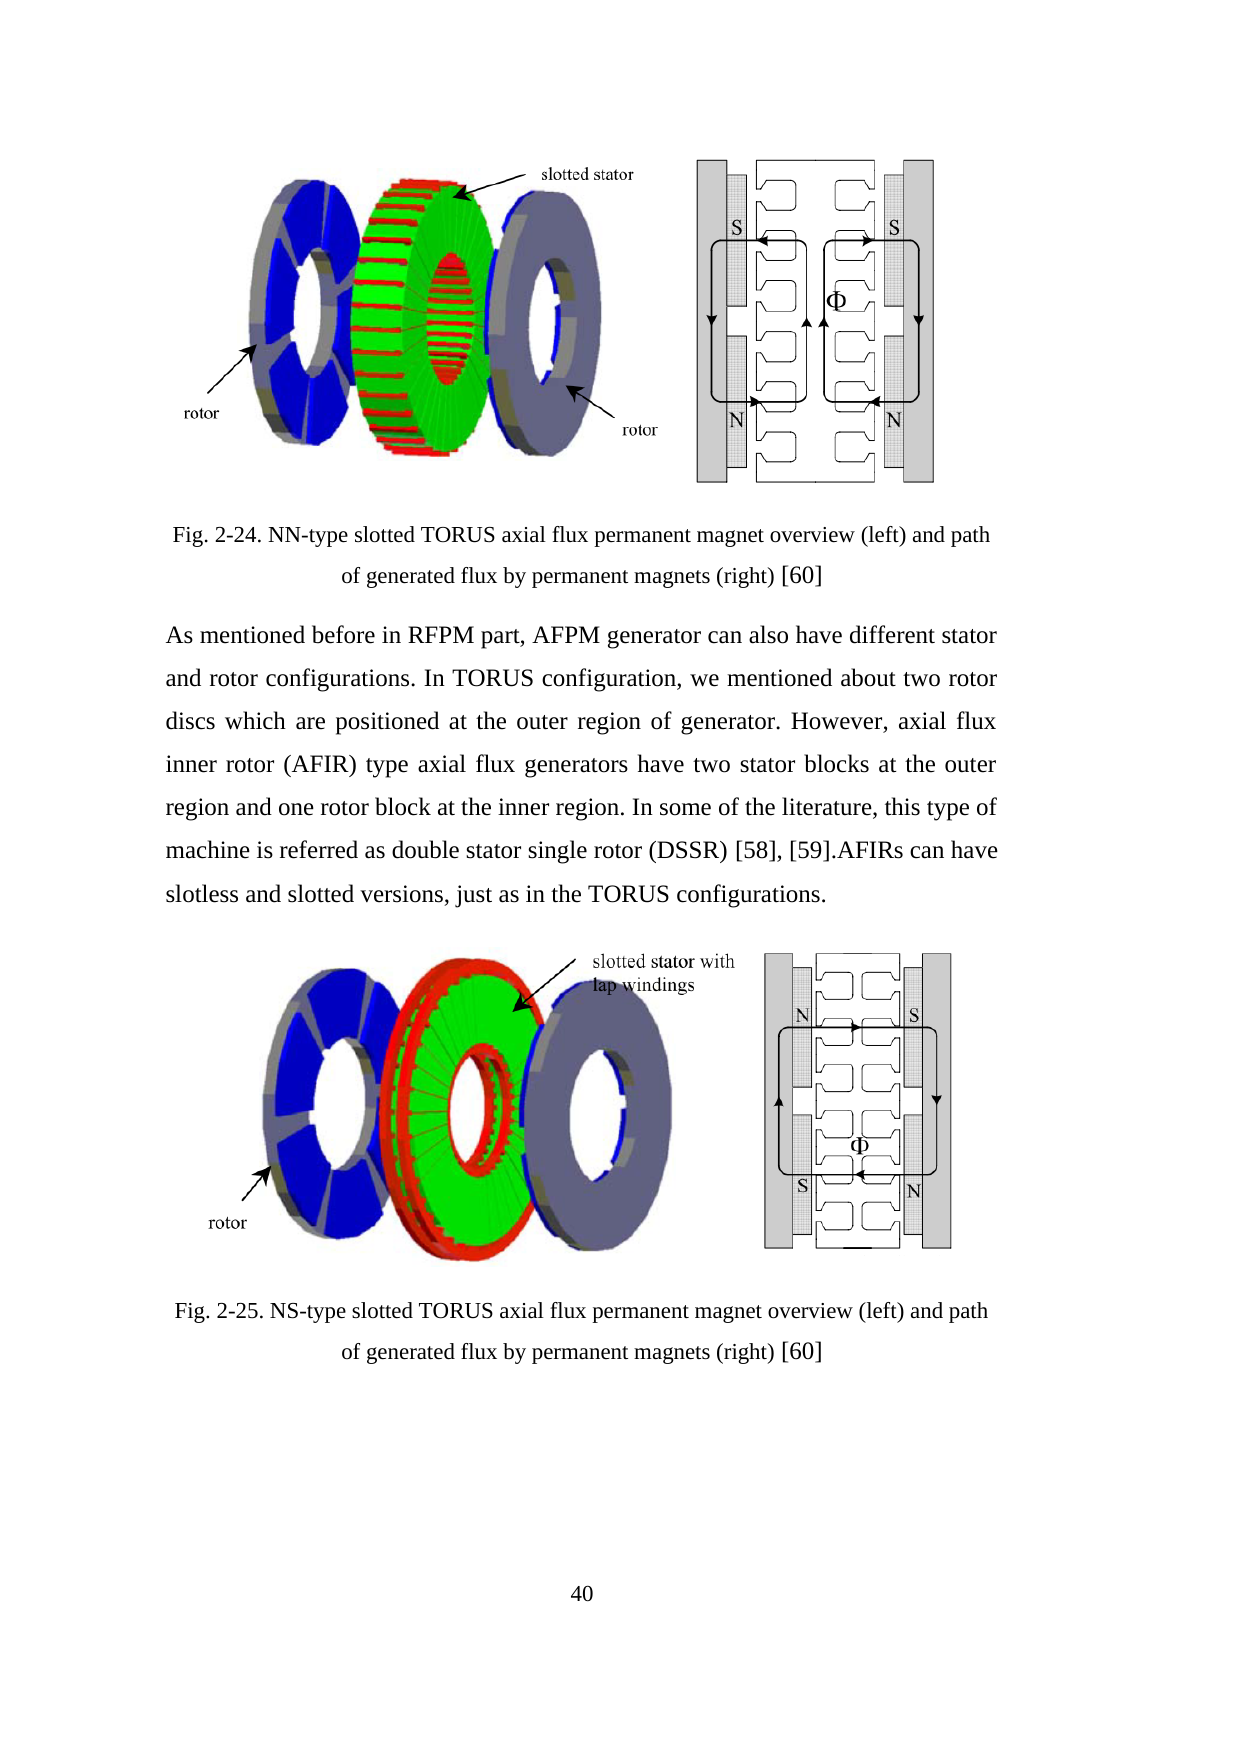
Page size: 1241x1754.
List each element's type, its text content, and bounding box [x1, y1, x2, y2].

text Fig. 2-24. NN-type slotted TORUS axial flux permanent magnet overview (left) and path of generated flux by permanent magnets (right) [60] [165, 521, 998, 589]
picture [165, 153, 962, 491]
text As mentioned before in RFPM part, AFPM generator can also have different stator and rotor configurations. In TORUS configuration, we mentioned about two rotor discs which are positioned at the outer region of generator. However, axial flux inner rotor (AFIR) type axial flux generators have two stator blocks at the outer region and one rotor block at the inner region. In some of the literature, this type of machine is referred as double stator single rotor (DSSR) [58], [59].AFIRs can have slotless and slotted versions, just as in the TORUS configurations. [165, 620, 998, 907]
text Fig. 2-25. NS-type slotted TORUS axial flux permanent magnet overview (left) and path of generated flux by permanent magnets (right) [60] [165, 1297, 998, 1365]
picture [202, 938, 961, 1267]
